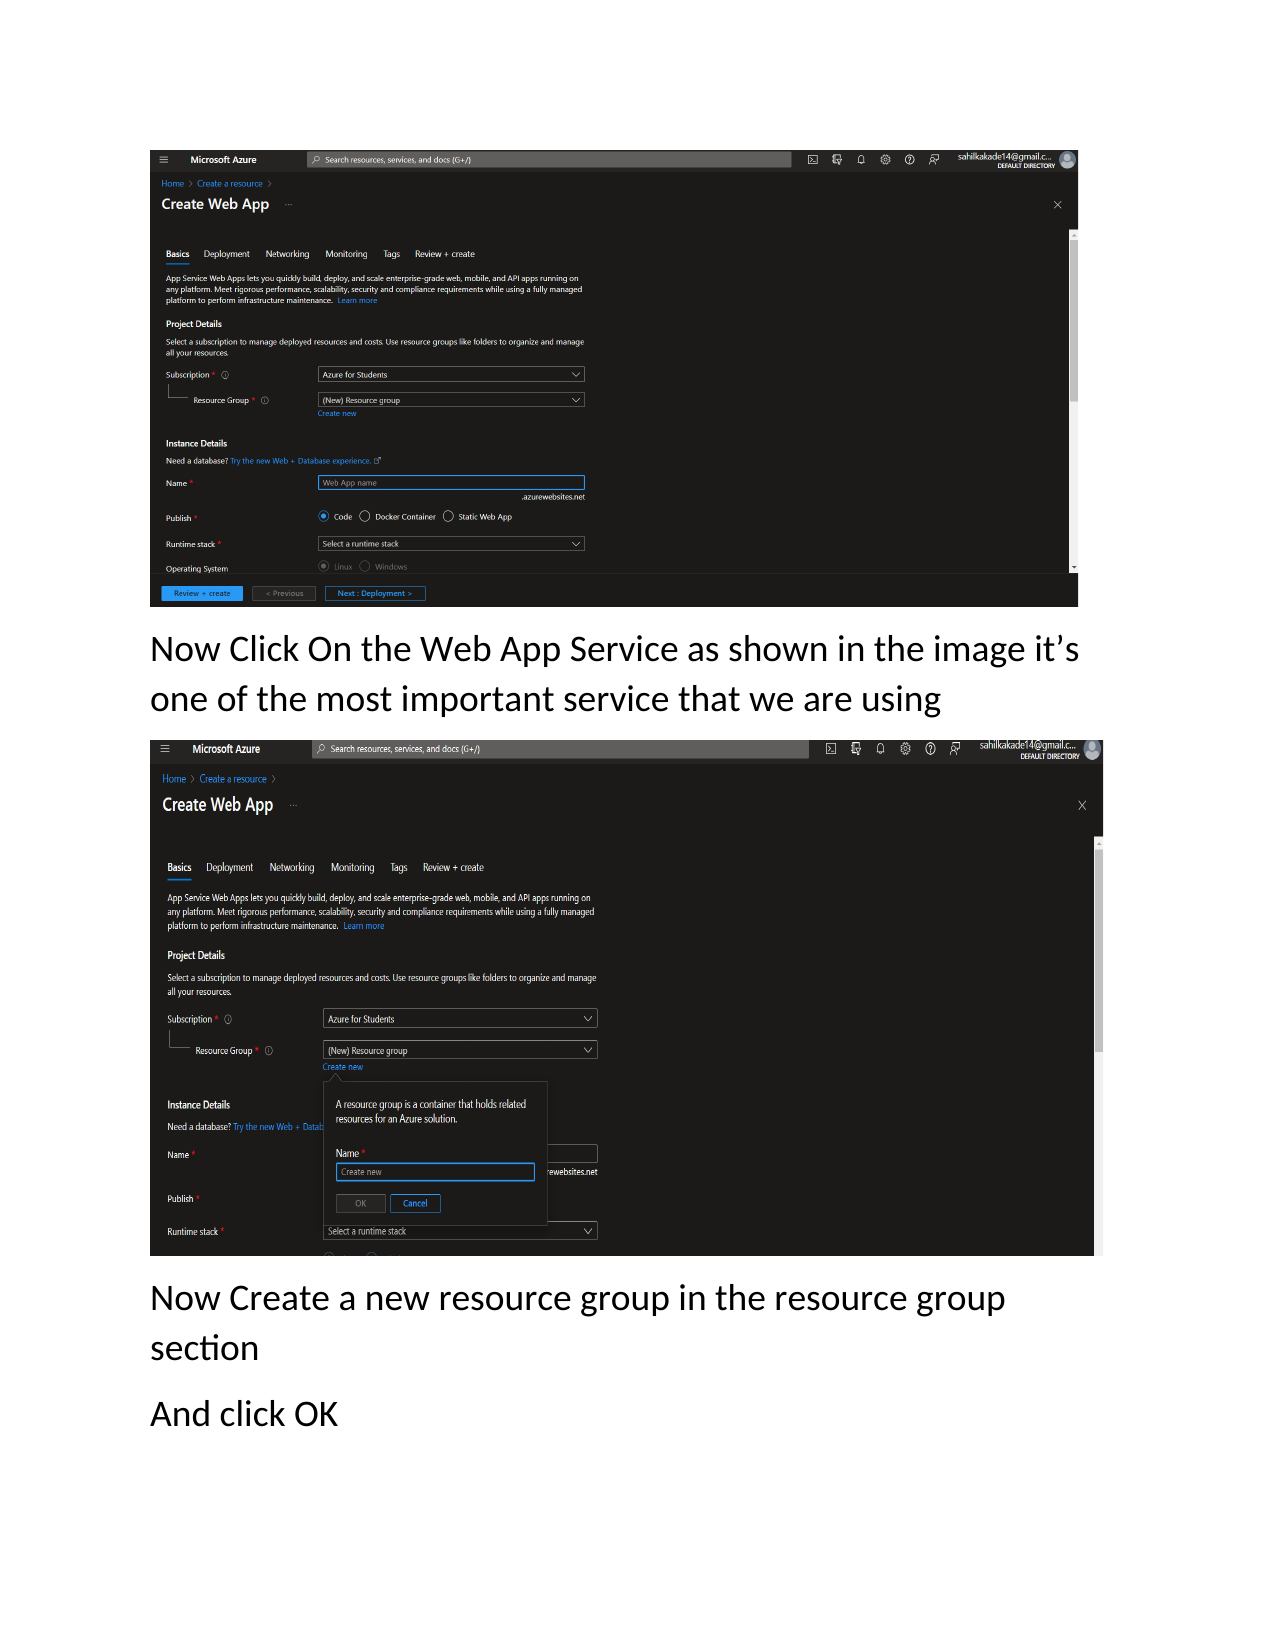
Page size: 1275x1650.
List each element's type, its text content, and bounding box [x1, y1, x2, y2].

picture [150, 740, 1104, 1256]
picture [150, 150, 1079, 607]
text Now Create a new resource group in the resource group section [150, 1274, 1125, 1369]
text And click OK [150, 1390, 1125, 1436]
text Now Click On the Web App Service as shown in the image it’s one of the most important service that we are using [150, 625, 1125, 720]
